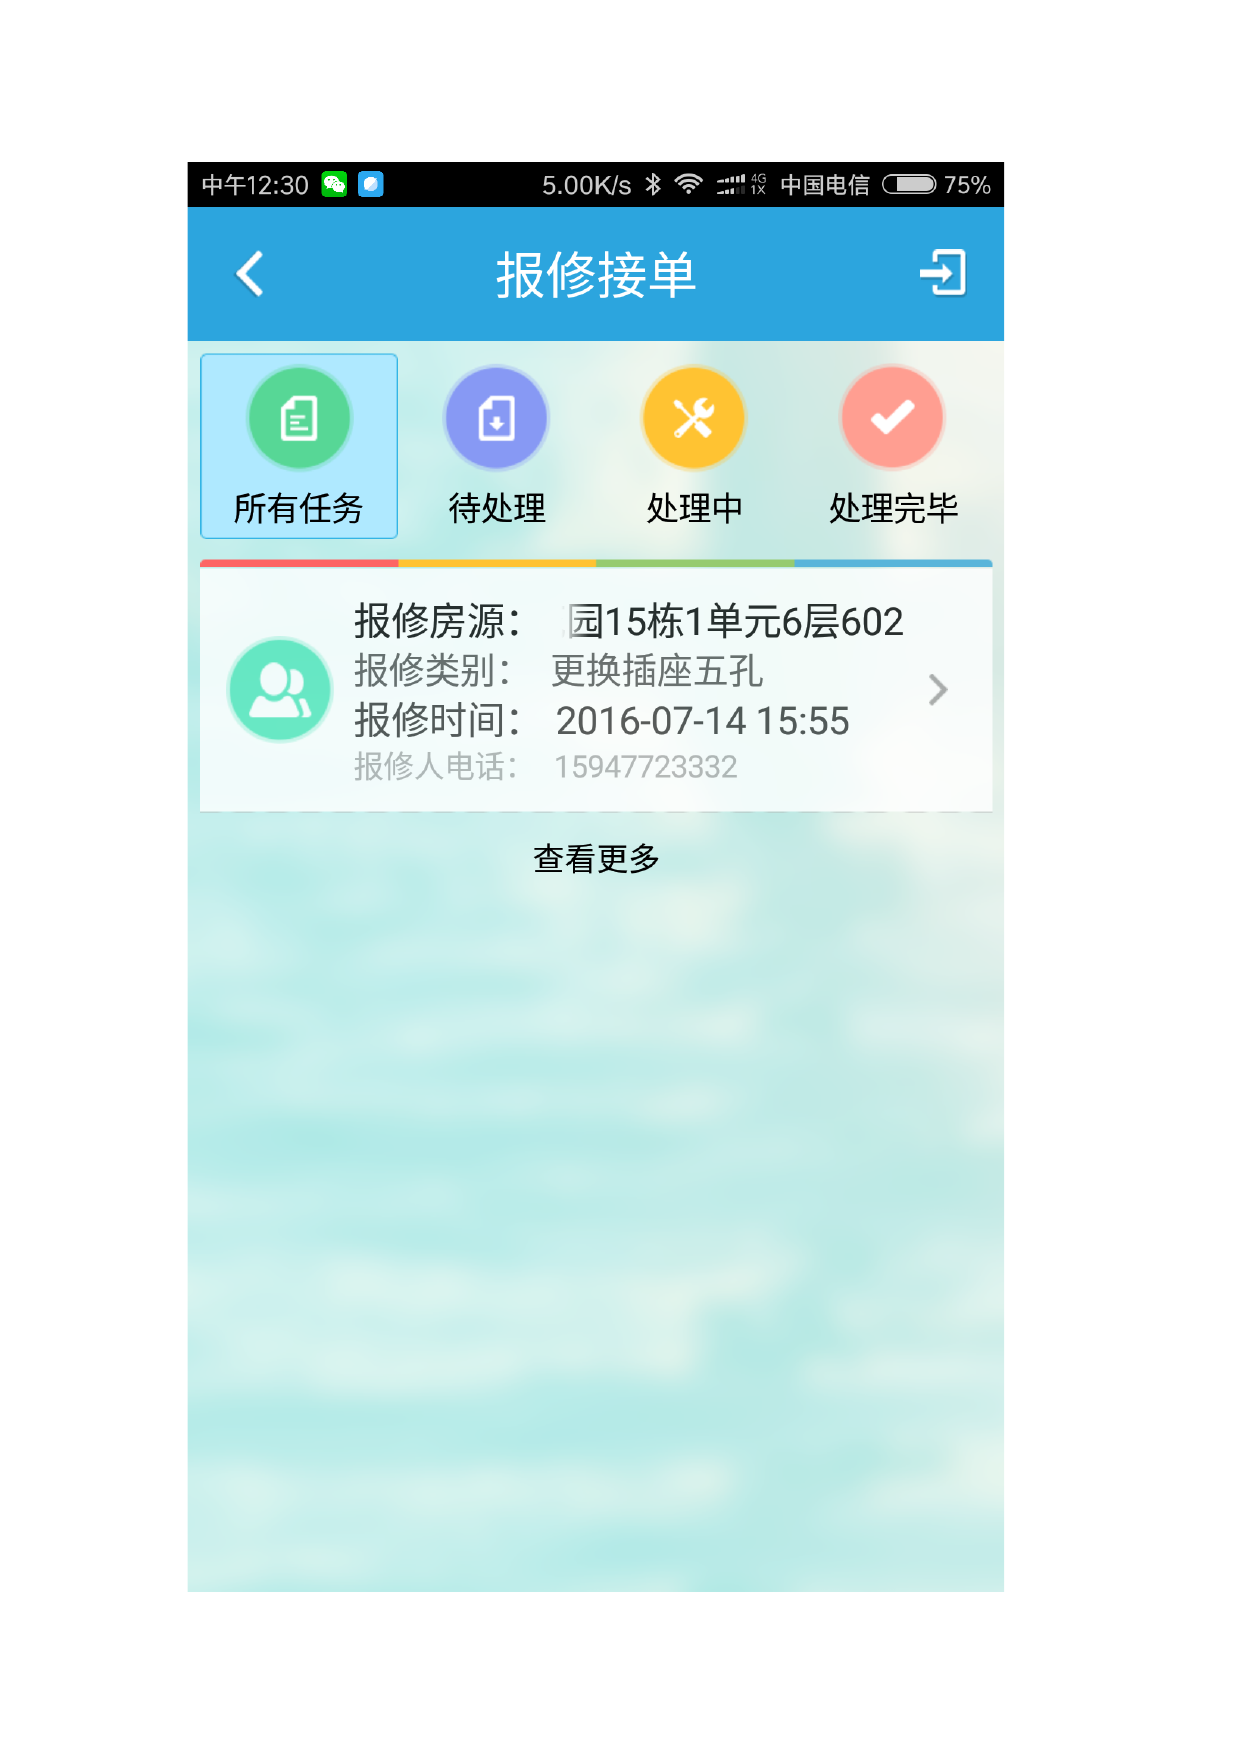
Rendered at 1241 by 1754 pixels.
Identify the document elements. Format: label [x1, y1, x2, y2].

picture [187, 162, 1005, 1592]
